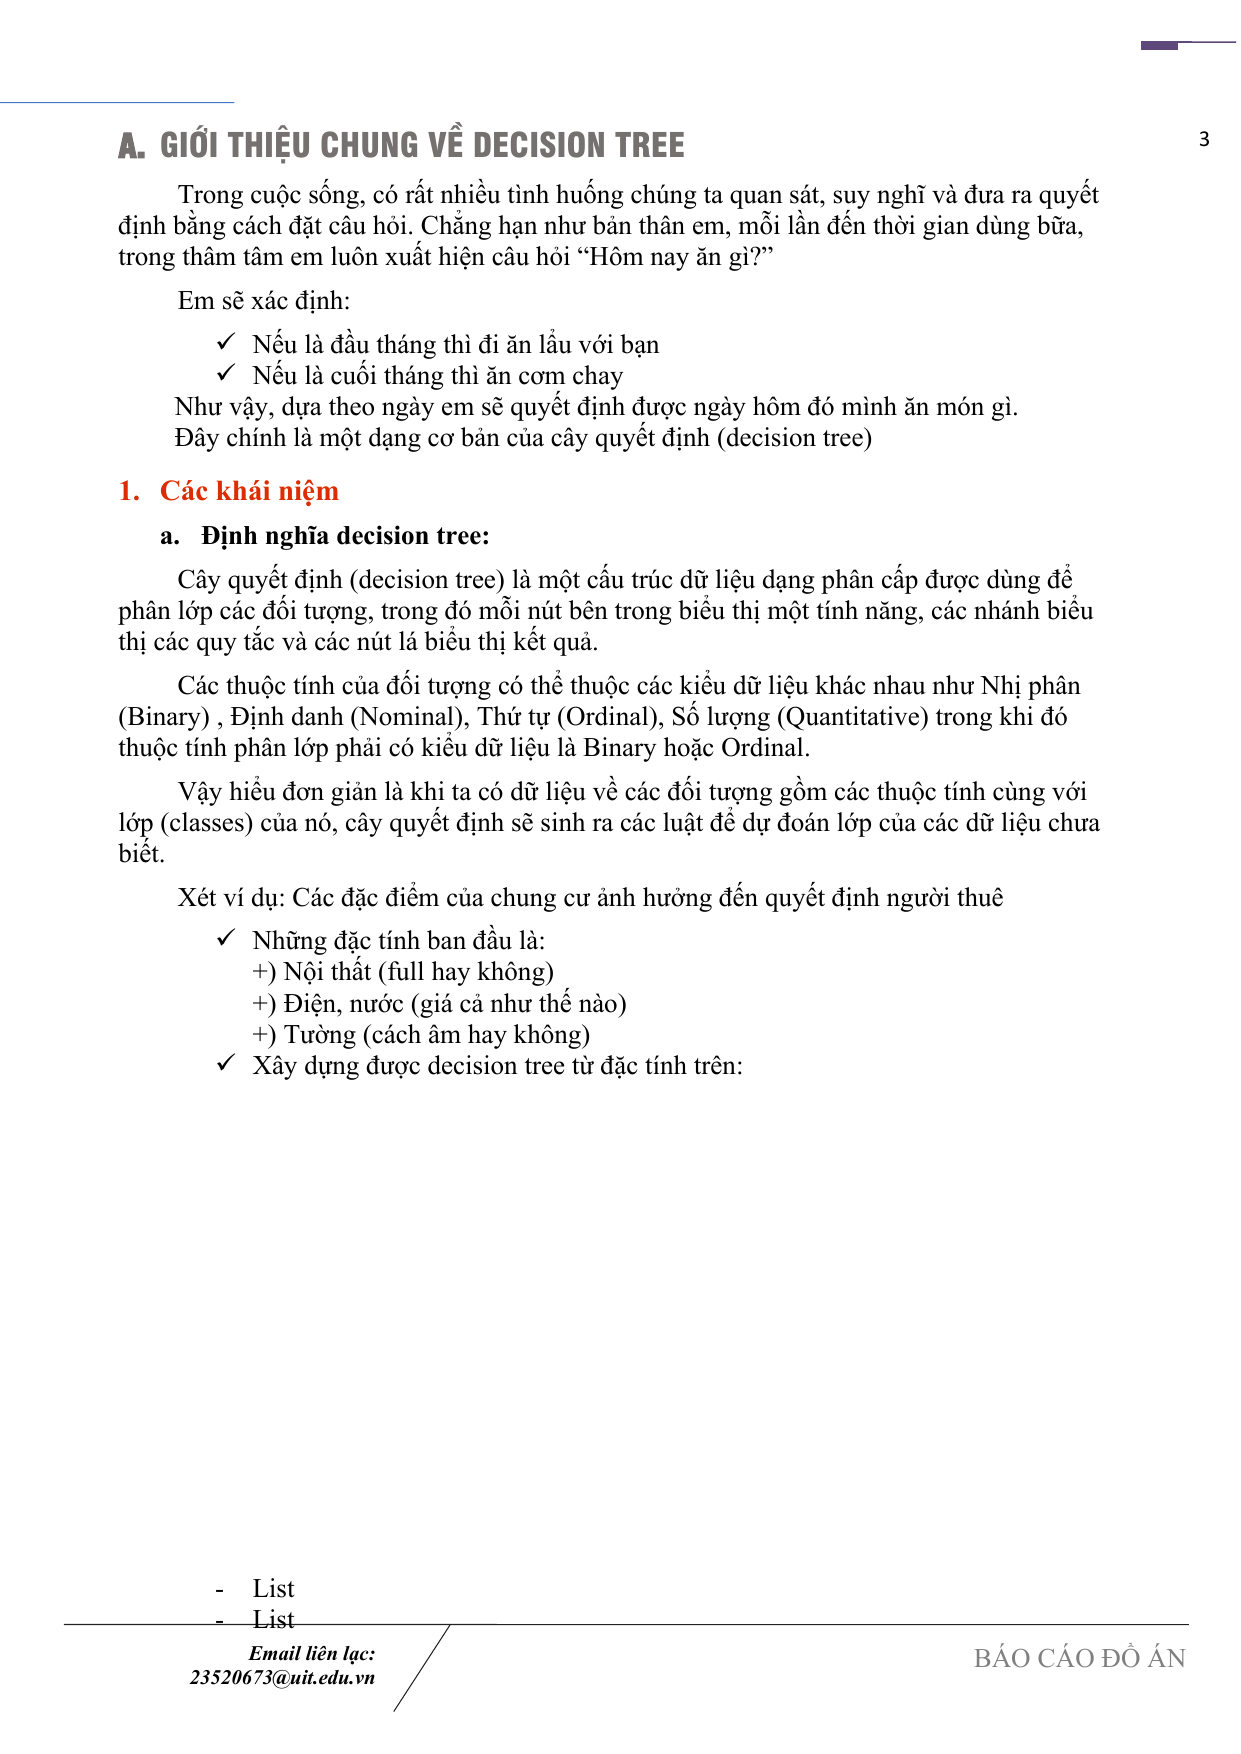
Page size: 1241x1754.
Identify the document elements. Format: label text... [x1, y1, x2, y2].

text Trong cuộc sống, có rất nhiều tình huống chúng ta quan sát, suy nghĩ và đưa ra quyết định bằng cách đặt câu hỏi. Chẳng hạn như bản thân em, mỗi lần đến thời gian dùng bữa, trong thâm tâm em luôn xuất hiện câu hỏi “Hôm nay ăn gì?” [118, 178, 1122, 272]
subtitle Các khái niệm [118, 473, 1122, 507]
text Vậy hiểu đơn giản là khi ta có dữ liệu về các đối tượng gồm các thuộc tính cùng với lớp (classes) của nó, cây quyết định sẽ sinh ra các luật để dự đoán lớp của các dữ liệu chưa biết. [118, 775, 1122, 868]
list Nếu là đầu tháng thì đi ăn lẩu với bạn [215, 328, 1122, 359]
subtitle GIỚI THIỆU CHUNG VỀ DECISION TREE [118, 118, 1122, 166]
text Các thuộc tính của đối tượng có thể thuộc các kiểu dữ liệu khác nhau như Nhị phân (Binary) , Định danh (Nominal), Thứ tự (Ordinal), Số lượng (Quantitative) trong khi đó thuộc tính phân lớp phải có kiểu dữ liệu là Binary hoặc Ordinal. [118, 669, 1122, 762]
list Đây chính là một dạng cơ bản của cây quyết định (decision tree) [174, 421, 1122, 452]
list List [215, 1603, 1122, 1634]
list +) Điện, nước (giá cả như thế nào) [252, 987, 1122, 1018]
list Những đặc tính ban đầu là: [215, 924, 1122, 956]
subtitle Định nghĩa decision tree: [159, 519, 1122, 550]
text Cây quyết định (decision tree) là một cấu trúc dữ liệu dạng phân cấp được dùng để phân lớp các đối tượng, trong đó mỗi nút bên trong biểu thị một tính năng, các nhánh biểu thị các quy tắc và các nút lá biểu thị kết quả. [118, 563, 1122, 656]
text Em sẽ xác định: [118, 284, 1122, 315]
list +) Tường (cách âm hay không) [252, 1018, 1122, 1049]
list Như vậy, dựa theo ngày em sẽ quyết định được ngày hôm đó mình ăn món gì. [174, 390, 1122, 421]
list List [215, 1572, 1122, 1603]
list +) Nội thất (full hay không) [252, 956, 1122, 987]
text Xét ví dụ: Các đặc điểm của chung cư ảnh hưởng đến quyết định người thuê [118, 881, 1122, 912]
list Xây dựng được decision tree từ đặc tính trên: [215, 1049, 1122, 1080]
list Nếu là cuối tháng thì ăn cơm chay [215, 359, 1122, 390]
